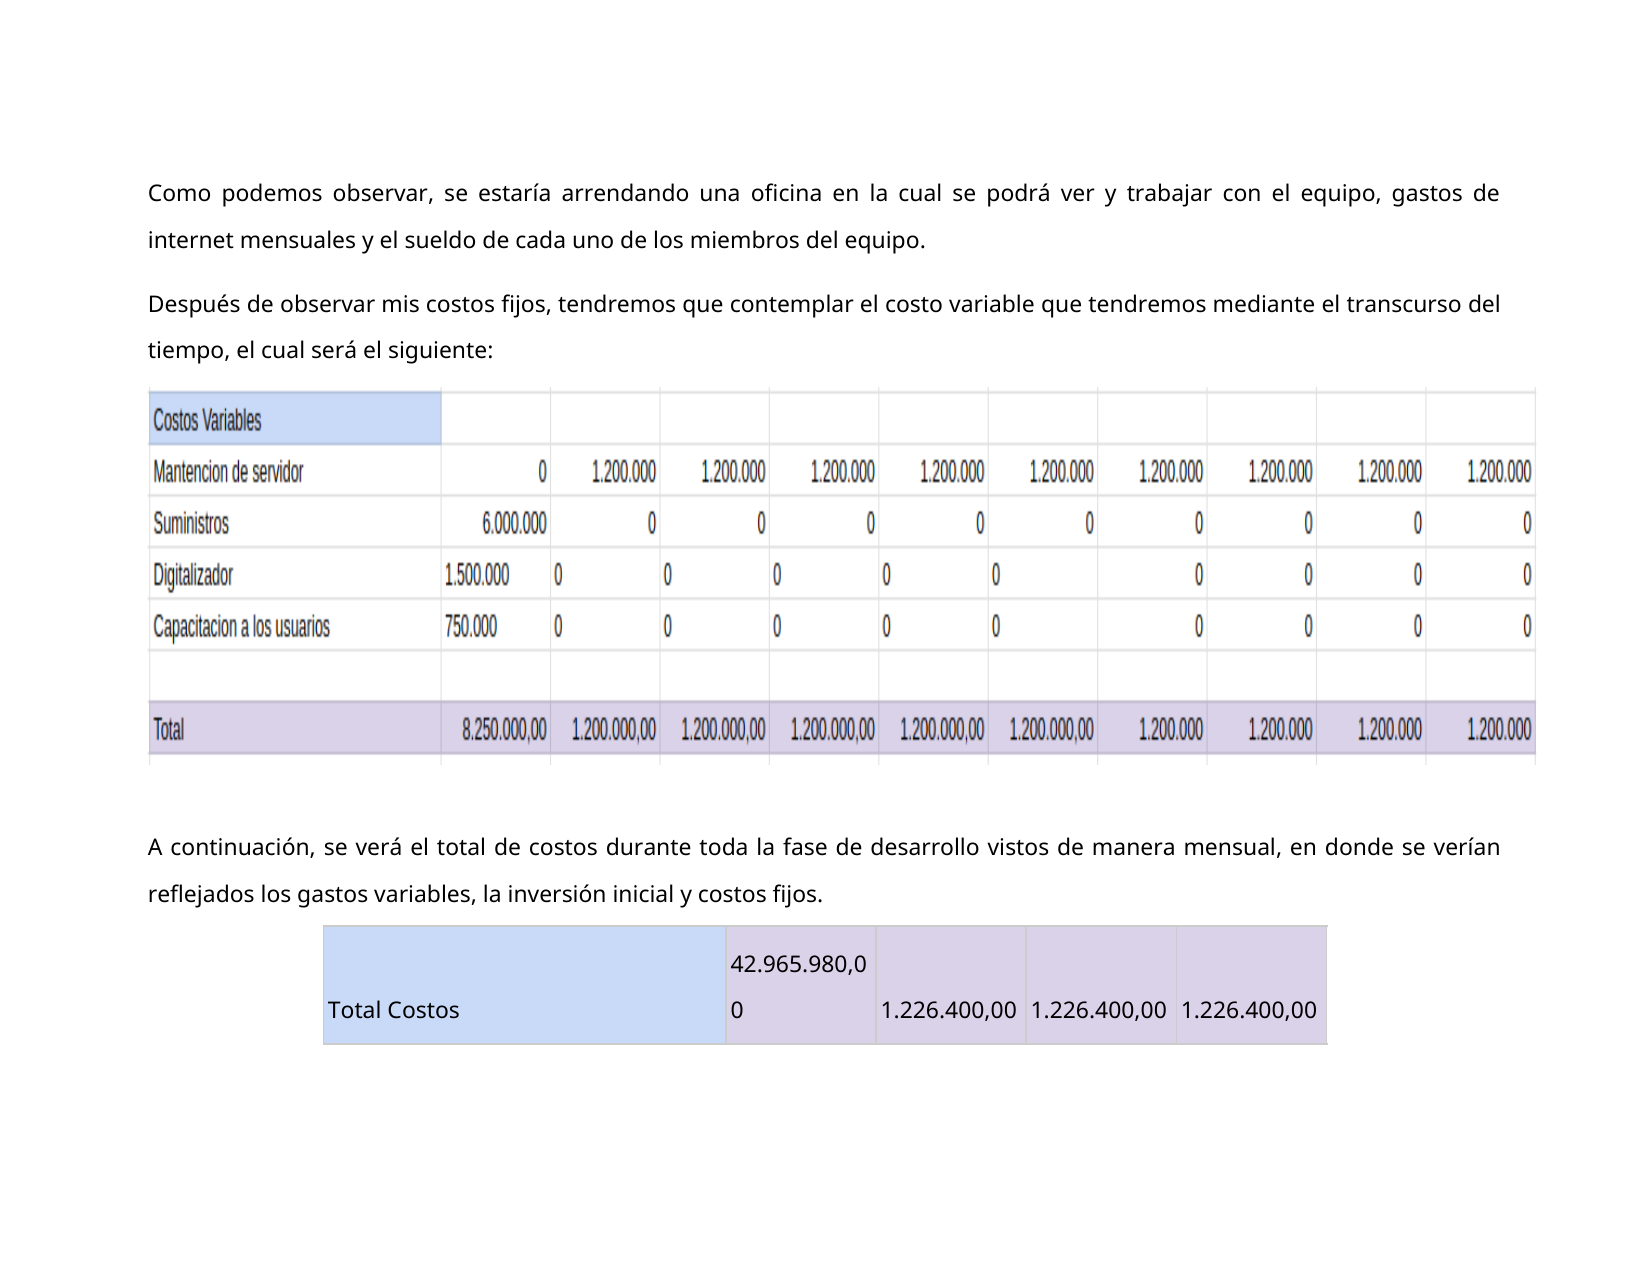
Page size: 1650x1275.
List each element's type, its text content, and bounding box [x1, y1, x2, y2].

table_header 1.226.400,00 [1027, 927, 1176, 1043]
text A continuación, se verá el total de costos durante toda la fase de desarrollo vistos de manera mensual, en donde se verían reflejados los gastos variables, la inversión inicial y costos fijos. [148, 765, 1502, 909]
table_header Total Costos [324, 927, 725, 1043]
picture [147, 387, 1537, 765]
text Después de observar mis costos fijos, tendremos que contemplar el costo variable que tendremos mediante el transcurso del tiempo, el cual será el siguiente: [148, 288, 1502, 366]
table_header 1.226.400,00 [1177, 927, 1326, 1043]
table_header 42.965.980,00 [727, 927, 875, 1043]
table_header 1.226.400,00 [877, 927, 1025, 1043]
text Como podemos observar, se estaría arrendando una oficina en la cual se podrá ver y trabajar con el equipo, gastos de internet mensuales y el sueldo de cada uno de los miembros del equipo. [148, 177, 1502, 255]
